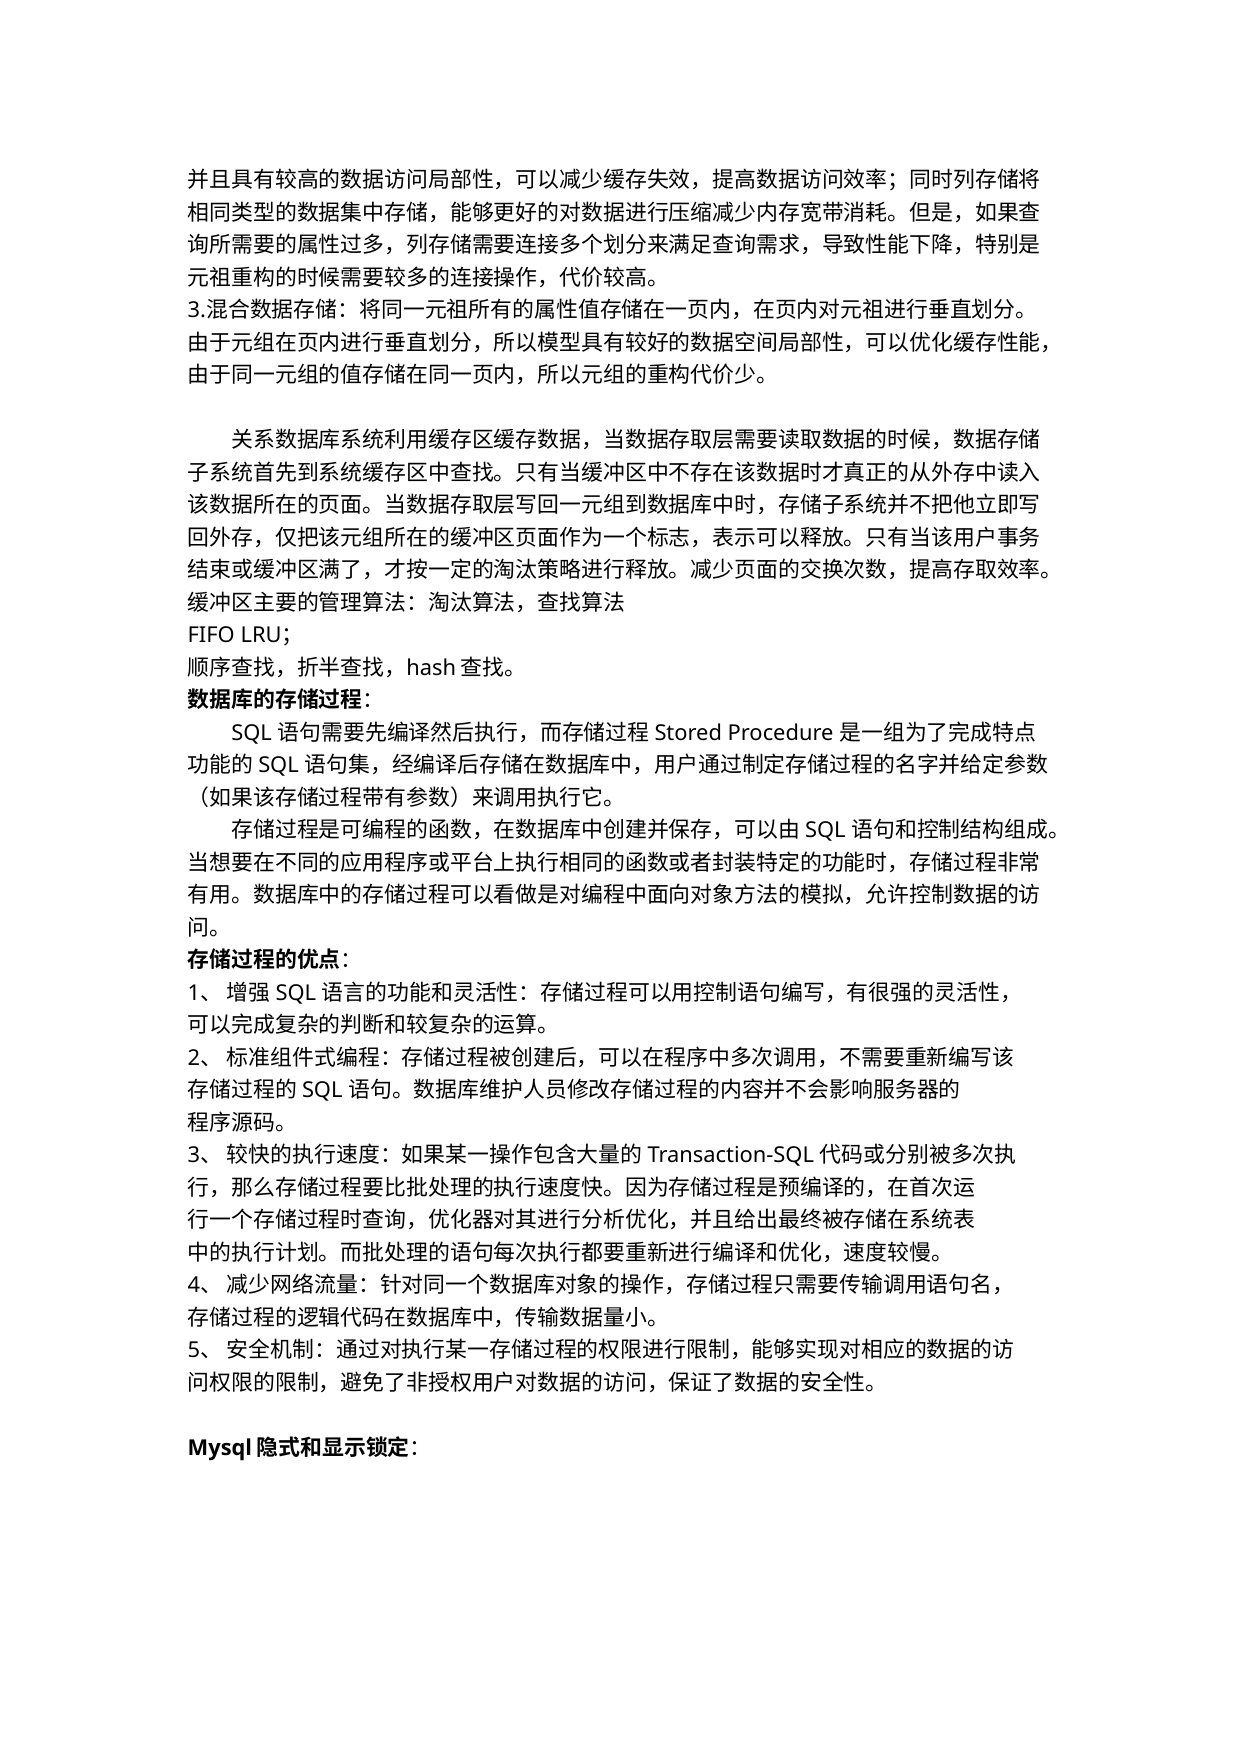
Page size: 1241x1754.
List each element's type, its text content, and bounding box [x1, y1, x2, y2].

text 数据库的存储过程： [187, 682, 1053, 714]
text 中的执行计划。而批处理的语句每次执行都要重新进行编译和优化，速度较慢。 [187, 1234, 1053, 1267]
text 程序源码。 [187, 1104, 1053, 1137]
text 3、 较快的执行速度：如果某一操作包含大量的 Transaction-SQL 代码或分别被多次执 [187, 1137, 1053, 1169]
text SQL 语句需要先编译然后执行，而存储过程 Stored Procedure 是一组为了完成特点功能的 SQL 语句集，经编译后存储在数据库中，用户通过制定存储过程的名字并给定参数（如果该存储过程带有参数）来调用执行它。 [187, 714, 1053, 812]
text 2、 标准组件式编程：存储过程被创建后，可以在程序中多次调用，不需要重新编写该 [187, 1039, 1053, 1072]
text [187, 162, 1053, 682]
text 5、 安全机制：通过对执行某一存储过程的权限进行限制，能够实现对相应的数据的访 [187, 1332, 1053, 1364]
text 行一个存储过程时查询，优化器对其进行分析优化，并且给出最终被存储在系统表 [187, 1202, 1053, 1234]
text 可以完成复杂的判断和较复杂的运算。 [187, 1007, 1053, 1039]
text 存储过程的优点： [187, 942, 1053, 974]
text 1、 增强 SQL 语言的功能和灵活性：存储过程可以用控制语句编写，有很强的灵活性， [187, 974, 1053, 1007]
text 行，那么存储过程要比批处理的执行速度快。因为存储过程是预编译的，在首次运 [187, 1169, 1053, 1202]
text 4、 减少网络流量：针对同一个数据库对象的操作，存储过程只需要传输调用语句名， [187, 1267, 1053, 1299]
text 存储过程是可编程的函数，在数据库中创建并保存，可以由 SQL 语句和控制结构组成。当想要在不同的应用程序或平台上执行相同的函数或者封装特定的功能时，存储过程非常有用。数据库中的存储过程可以看做是对编程中面向对象方法的模拟，允许控制数据的访问。 [187, 812, 1053, 942]
text Mysql隐式和显示锁定： [187, 1429, 1053, 1462]
text 存储过程的 SQL 语句。数据库维护人员修改存储过程的内容并不会影响服务器的 [187, 1072, 1053, 1104]
text 存储过程的逻辑代码在数据库中，传输数据量小。 [187, 1299, 1053, 1332]
text 问权限的限制，避免了非授权用户对数据的访问，保证了数据的安全性。 [187, 1364, 1053, 1397]
